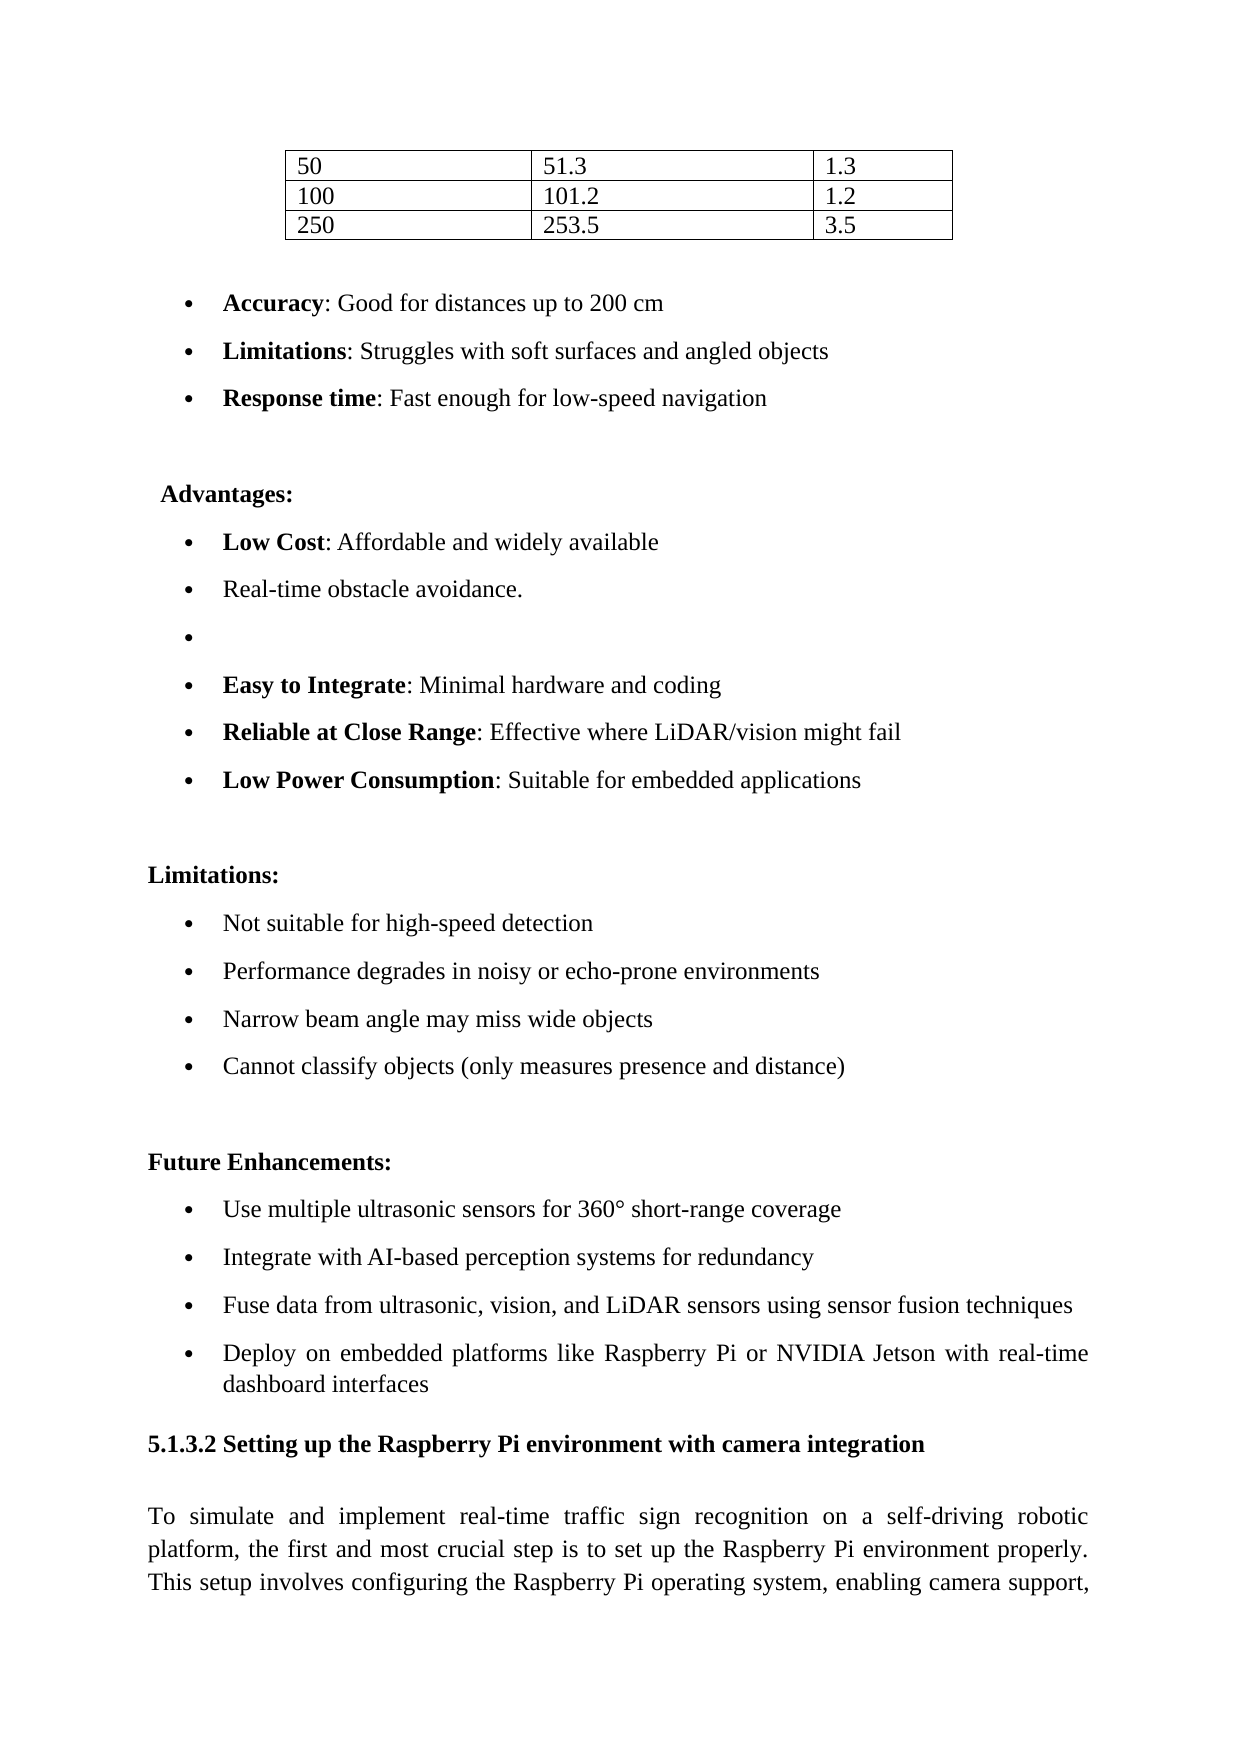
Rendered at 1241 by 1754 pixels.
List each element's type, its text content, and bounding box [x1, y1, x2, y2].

list Low Cost: Affordable and widely available [185, 527, 1090, 555]
list Performance degrades in noisy or echo-prone environments [185, 956, 1090, 985]
table_cell 51.3 [532, 151, 813, 180]
table_cell 1.2 [814, 181, 952, 209]
table_cell 250 [286, 211, 531, 239]
text Advantages: [148, 479, 1090, 508]
list Fuse data from ultrasonic, vision, and LiDAR sensors using sensor fusion techniques [185, 1290, 1090, 1319]
list Easy to Integrate: Minimal hardware and coding [185, 670, 1090, 698]
table_cell 50 [286, 151, 531, 180]
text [148, 1501, 1090, 1596]
table_cell 1.3 [814, 151, 952, 180]
list Accuracy: Good for distances up to 200 cm [185, 288, 1090, 317]
text Limitations: [148, 861, 1090, 889]
text Future Enhancements: [148, 1147, 1090, 1176]
list Real-time obstacle avoidance. [185, 574, 1090, 603]
list Not suitable for high-speed detection [185, 908, 1090, 937]
list Narrow beam angle may miss wide objects [185, 1004, 1090, 1032]
list Deploy on embedded platforms like Raspberry Pi or NVIDIA Jetson with real-time dashboard interfaces [185, 1338, 1090, 1397]
list Integrate with AI-based perception systems for redundancy [185, 1242, 1090, 1271]
list Response time: Fast enough for low-speed navigation [185, 383, 1090, 412]
list Cannot classify objects (only measures presence and distance) [185, 1051, 1090, 1080]
table_cell 100 [286, 181, 531, 209]
table_cell 253.5 [532, 211, 813, 239]
table_cell 101.2 [532, 181, 813, 209]
list Use multiple ultrasonic sensors for 360° short-range coverage [185, 1194, 1090, 1223]
list Low Power Consumption: Suitable for embedded applications [185, 765, 1090, 794]
list Limitations: Struggles with soft surfaces and angled objects [185, 336, 1090, 364]
list Reliable at Close Range: Effective where LiDAR/vision might fail [185, 717, 1090, 746]
text 5.1.3.2 Setting up the Raspberry Pi environment with camera integration [148, 1429, 1090, 1458]
table_cell 3.5 [814, 211, 952, 239]
